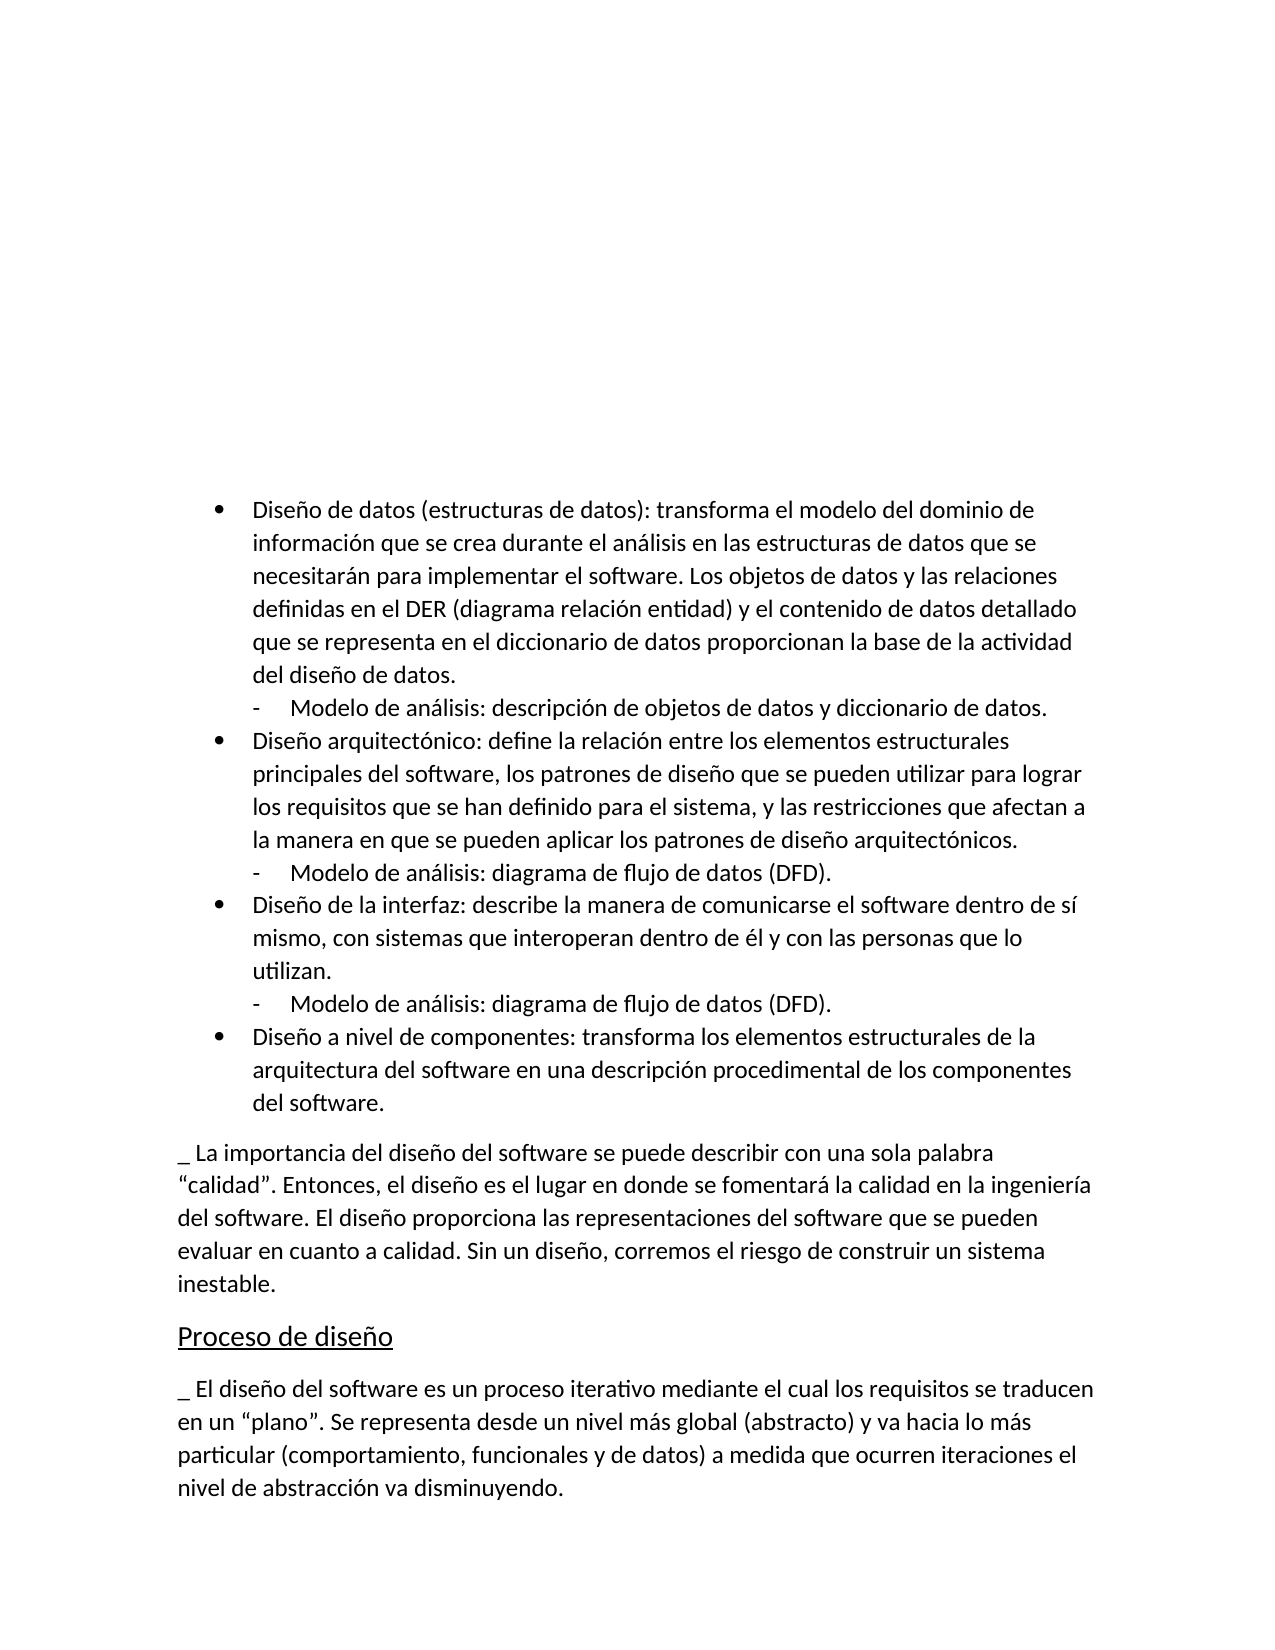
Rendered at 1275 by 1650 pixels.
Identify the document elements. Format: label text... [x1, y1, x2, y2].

text _ El diseño del software es un proceso iterativo mediante el cual los requisitos se traducen en un “plano”. Se representa desde un nivel más global (abstracto) y va hacia lo más particular (comportamiento, funcionales y de datos) a medida que ocurren iteraciones el nivel de abstracción va disminuyendo. [177, 1373, 1098, 1502]
list Diseño arquitectónico: define la relación entre los elementos estructurales principales del software, los patrones de diseño que se pueden utilizar para lograr los requisitos que se han definido para el sistema, y las restricciones que afectan a la manera en que se pueden aplicar los patrones de diseño arquitectónicos. [215, 725, 1098, 854]
text _ La importancia del diseño del software se puede describir con una sola palabra “calidad”. Entonces, el diseño es el lugar en donde se fomentará la calidad en la ingeniería del software. El diseño proporciona las representaciones del software que se pueden evaluar en cuanto a calidad. Sin un diseño, corremos el riesgo de construir un sistema inestable. [177, 1137, 1098, 1299]
list Modelo de análisis: diagrama de flujo de datos (DFD). [252, 988, 1098, 1019]
list Diseño de la interfaz: describe la manera de comunicarse el software dentro de sí mismo, con sistemas que interoperan dentro de él y con las personas que lo utilizan. [215, 890, 1098, 986]
list Modelo de análisis: diagrama de flujo de datos (DFD). [252, 857, 1098, 887]
text Proceso de diseño [177, 1318, 1098, 1354]
list Modelo de análisis: descripción de objetos de datos y diccionario de datos. [252, 692, 1098, 723]
list Diseño a nivel de componentes: transforma los elementos estructurales de la arquitectura del software en una descripción procedimental de los componentes del software. [215, 1021, 1098, 1118]
list Diseño de datos (estructuras de datos): transforma el modelo del dominio de información que se crea durante el análisis en las estructuras de datos que se necesitarán para implementar el software. Los objetos de datos y las relaciones definidas en el DER (diagrama relación entidad) y el contenido de datos detallado que se representa en el diccionario de datos proporcionan la base de la actividad del diseño de datos. [215, 495, 1098, 690]
